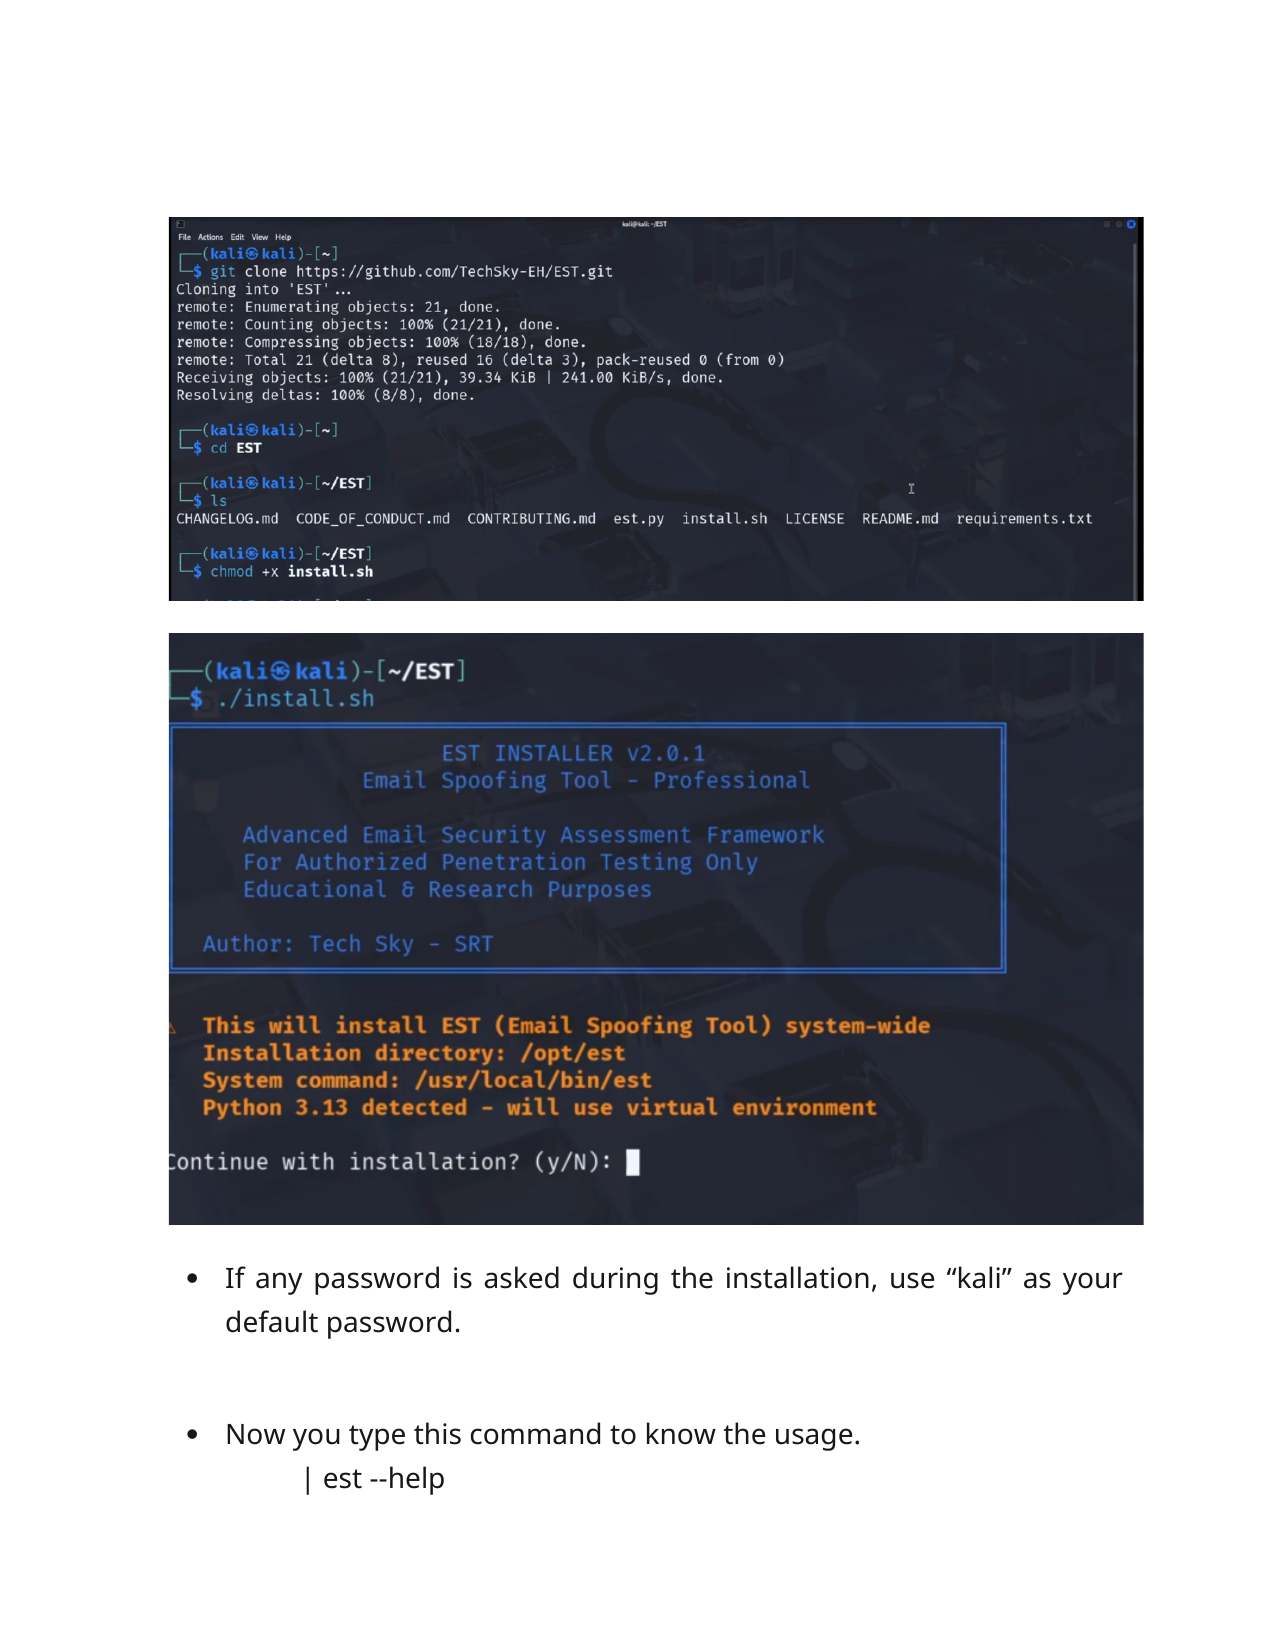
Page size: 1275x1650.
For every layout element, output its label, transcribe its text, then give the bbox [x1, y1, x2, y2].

list If any password is asked during the installation, use “kali” as your default password. [187, 1258, 1125, 1341]
list Now you type this command to know the usage. [187, 1414, 1125, 1453]
list | est --help [225, 1459, 1125, 1497]
